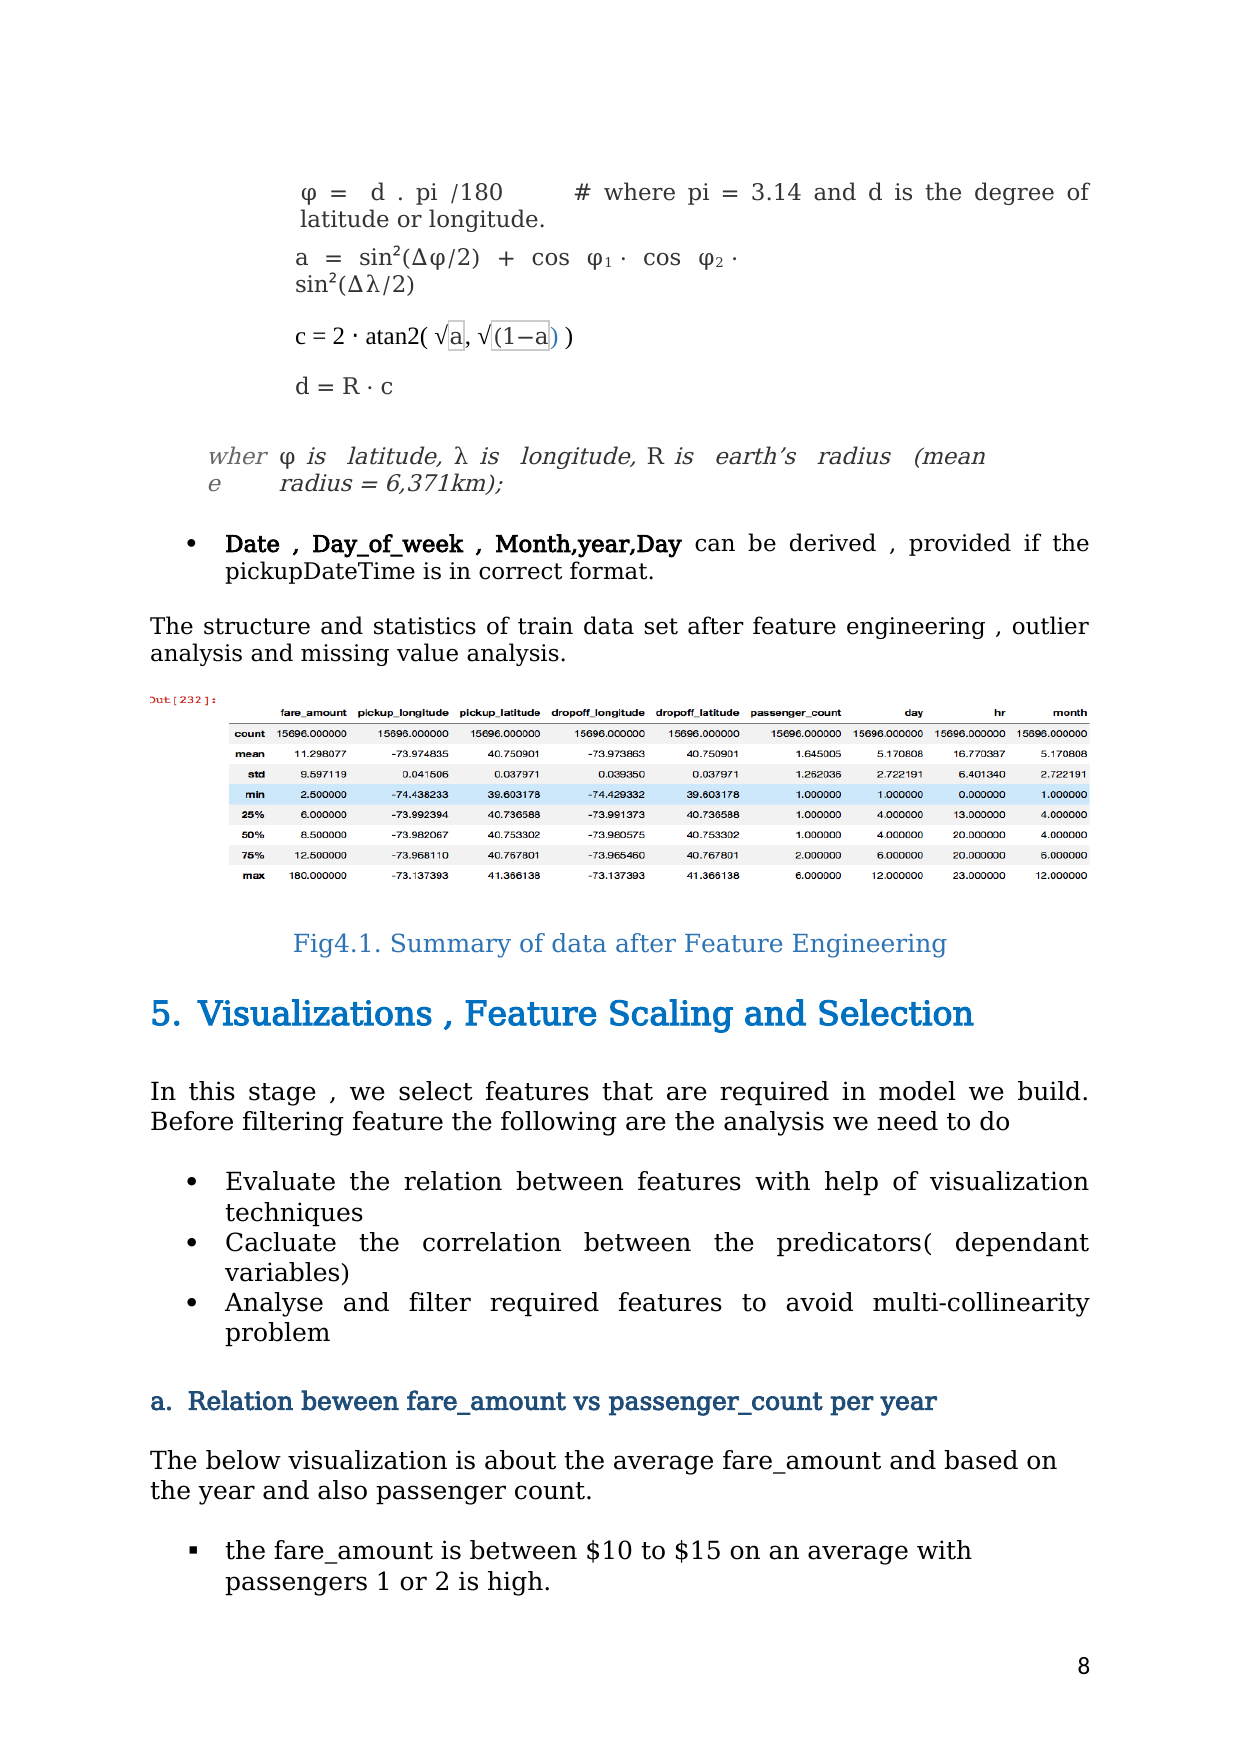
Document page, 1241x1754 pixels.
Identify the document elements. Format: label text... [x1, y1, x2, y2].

list the fare_amount is between $10 to $15 on an average with passengers 1 or 2 is high. [187, 1535, 1090, 1595]
table_header φ is latitude, λ is longitude, R is earth’s radius (mean radius = 6,371km); [273, 437, 992, 502]
table_header a = sin²(Δφ/2) + cos φ1 ⋅ cos φ2 ⋅ sin²(Δλ/2) [292, 233, 740, 307]
text In this stage , we select features that are required in model we build. Before filtering feature the following are the analysis we need to do [150, 1076, 1090, 1136]
text φ = d . pi /180 # where pi = 3.14 and d is the degree of latitude or longitude. [300, 177, 1090, 232]
text The structure and statistics of train data set after feature engineering , outlier analysis and missing value analysis. [150, 612, 1090, 667]
table_cell d = R ⋅ c [292, 362, 740, 409]
subtitle Fig4.1. Summary of data after Feature Engineering [150, 928, 1090, 958]
list Evaluate the relation between features with help of visualization techniques [187, 1166, 1090, 1226]
picture [150, 694, 1090, 895]
subtitle Relation beween fare_amount vs passenger_count per year [150, 1385, 1090, 1415]
list Analyse and filter required features to avoid multi-collinearity problem [187, 1286, 1090, 1347]
text The below visualization is about the average fare_amount and based on the year and also passenger count. [150, 1445, 1090, 1505]
subtitle Visualizations , Feature Scaling and Selection [150, 992, 1090, 1032]
table_header where [201, 437, 273, 502]
list Date , Day_of_week , Month,year,Day can be derived , provided if the pickupDateTime is in correct format. [187, 529, 1090, 584]
table_cell c = 2 ⋅ atan2( √a, √(1−a) ) [292, 308, 740, 362]
list Cacluate the correlation between the predicators( dependant variables) [187, 1226, 1090, 1286]
